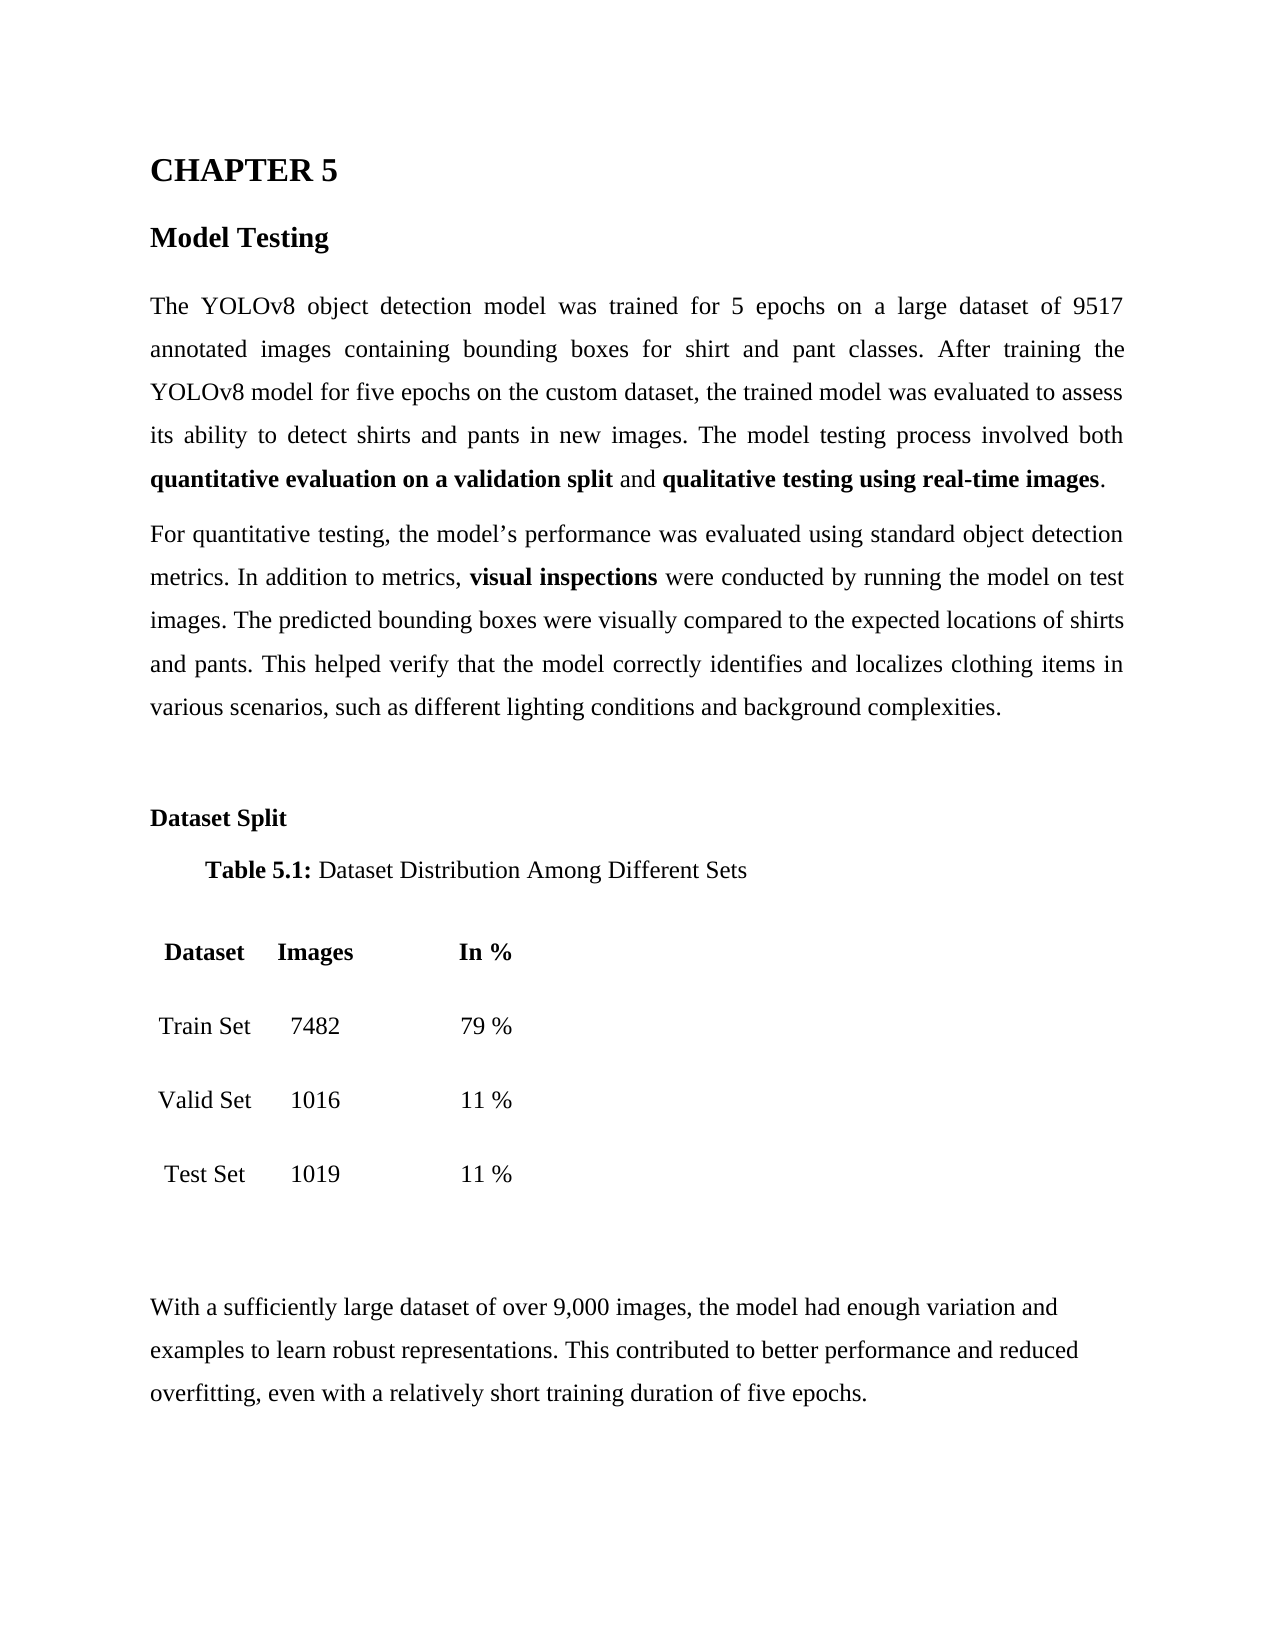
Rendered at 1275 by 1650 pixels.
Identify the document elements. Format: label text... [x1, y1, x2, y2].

table_header Images [259, 931, 372, 1005]
text The YOLOv8 object detection model was trained for 5 epochs on a large dataset of 9517 annotated images containing bounding boxes for shirt and pant classes. After training the YOLOv8 model for five epochs on the custom dataset, the trained model was evaluated to assess its ability to detect shirts and pants in new images. The model testing process involved both quantitative evaluation on a validation split and qualitative testing using real-time images. [150, 291, 1125, 492]
table_cell 1016 [259, 1079, 372, 1153]
text Model Testing [150, 220, 1125, 253]
table_cell 11 % [372, 1079, 601, 1153]
table_cell Valid Set [150, 1079, 259, 1153]
table_cell 7482 [259, 1005, 372, 1079]
table_header Dataset [150, 931, 259, 1005]
table_cell Test Set [150, 1154, 259, 1228]
table_cell 1019 [259, 1154, 372, 1228]
table_cell 11 % [372, 1154, 601, 1228]
text With a sufficiently large dataset of over 9,000 images, the model had enough variation and examples to learn robust representations. This contributed to better performance and reduced overfitting, even with a relatively short training duration of five epochs. [150, 1292, 1125, 1407]
table_cell 79 % [372, 1005, 601, 1079]
table_cell Train Set [150, 1005, 259, 1079]
text For quantitative testing, the model’s performance was evaluated using standard object detection metrics. In addition to metrics, visual inspections were conducted by running the model on test images. The predicted bounding boxes were visually compared to the expected locations of shirts and pants. This helped verify that the model correctly identifies and localizes clothing items in various scenarios, such as different lighting conditions and background complexities. [150, 519, 1125, 721]
table_header In % [372, 931, 601, 1005]
text CHAPTER 5 [150, 150, 1125, 188]
text Dataset Split [150, 803, 1125, 832]
